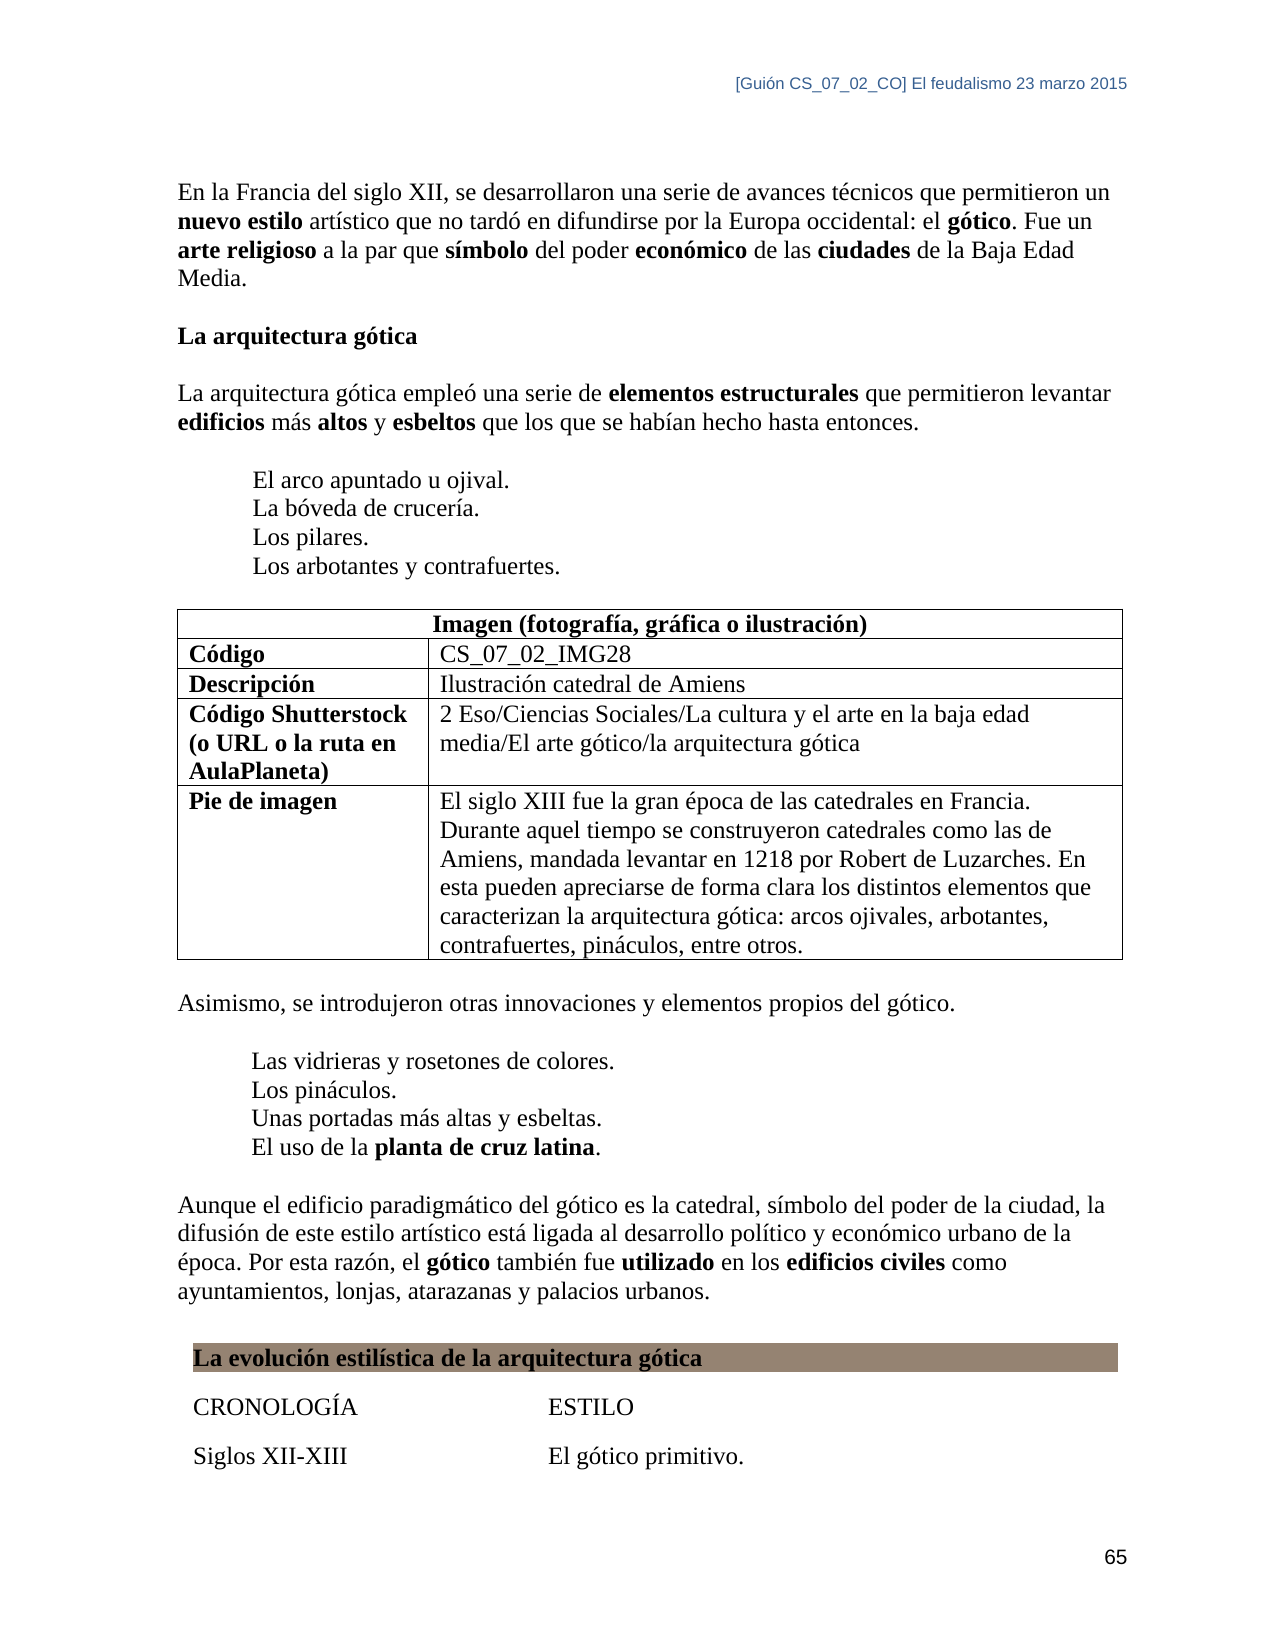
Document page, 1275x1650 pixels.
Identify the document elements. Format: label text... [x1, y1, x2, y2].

table_cell Siglos XII-XIII [178, 1432, 532, 1479]
table_cell Código Shutterstock (o URL o la ruta en AulaPlaneta) [178, 699, 428, 785]
table_cell El siglo XIII fue la gran época de las catedrales en Francia. Durante aquel tiempo se construyeron catedrales como las de Amiens, mandada levantar en 1218 por Robert de Luzarches. En esta pueden apreciarse de forma clara los distintos elementos que caracterizan la arquitectura gótica: arcos ojivales, arbotantes, contrafuertes, pináculos, entre otros. [429, 786, 1122, 959]
list Los pináculos. [251, 1075, 1127, 1103]
table_cell Código [178, 639, 428, 668]
table_header La evolución estilística de la arquitectura gótica [177, 1334, 1127, 1381]
table_cell 2 Eso/Ciencias Sociales/La cultura y el arte en la baja edad media/El arte gótico/la arquitectura gótica [429, 699, 1122, 785]
list El arco apuntado u ojival. [252, 465, 1127, 493]
table_cell CS_07_02_IMG28 [429, 639, 1122, 668]
list Los pilares. [252, 522, 1127, 551]
table_cell El gótico primitivo. [533, 1432, 1127, 1479]
text Asimismo, se introdujeron otras innovaciones y elementos propios del gótico. [177, 988, 1127, 1017]
table_cell Ilustración catedral de Amiens [429, 669, 1122, 698]
text En la Francia del siglo XII, se desarrollaron una serie de avances técnicos que permitieron un nuevo estilo artístico que no tardó en difundirse por la Europa occidental: el gótico. Fue un arte religioso a la par que símbolo del poder económico de las ciudades de la Baja Edad Media. [177, 177, 1127, 292]
list Las vidrieras y rosetones de colores. [251, 1046, 1127, 1075]
table_cell Pie de imagen [178, 786, 428, 959]
text Aunque el edificio paradigmático del gótico es la catedral, símbolo del poder de la ciudad, la difusión de este estilo artístico está ligada al desarrollo político y económico urbano de la época. Por esta razón, el gótico también fue utilizado en los edificios civiles como ayuntamientos, lonjas, atarazanas y palacios urbanos. [177, 1190, 1127, 1305]
list Unas portadas más altas y esbeltas. [251, 1103, 1127, 1132]
table_header Imagen (fotografía, gráfica o ilustración) [178, 610, 1122, 638]
list La bóveda de crucería. [252, 493, 1127, 522]
list Los arbotantes y contrafuertes. [252, 551, 1127, 580]
table_cell CRONOLOGÍA [178, 1382, 532, 1430]
list El uso de la planta de cruz latina. [251, 1132, 1127, 1161]
text La arquitectura gótica [177, 321, 1127, 350]
text La arquitectura gótica empleó una serie de elementos estructurales que permitieron levantar edificios más altos y esbeltos que los que se habían hecho hasta entonces. [177, 378, 1127, 436]
table_cell Descripción [178, 669, 428, 698]
table_cell ESTILO [533, 1383, 1127, 1430]
